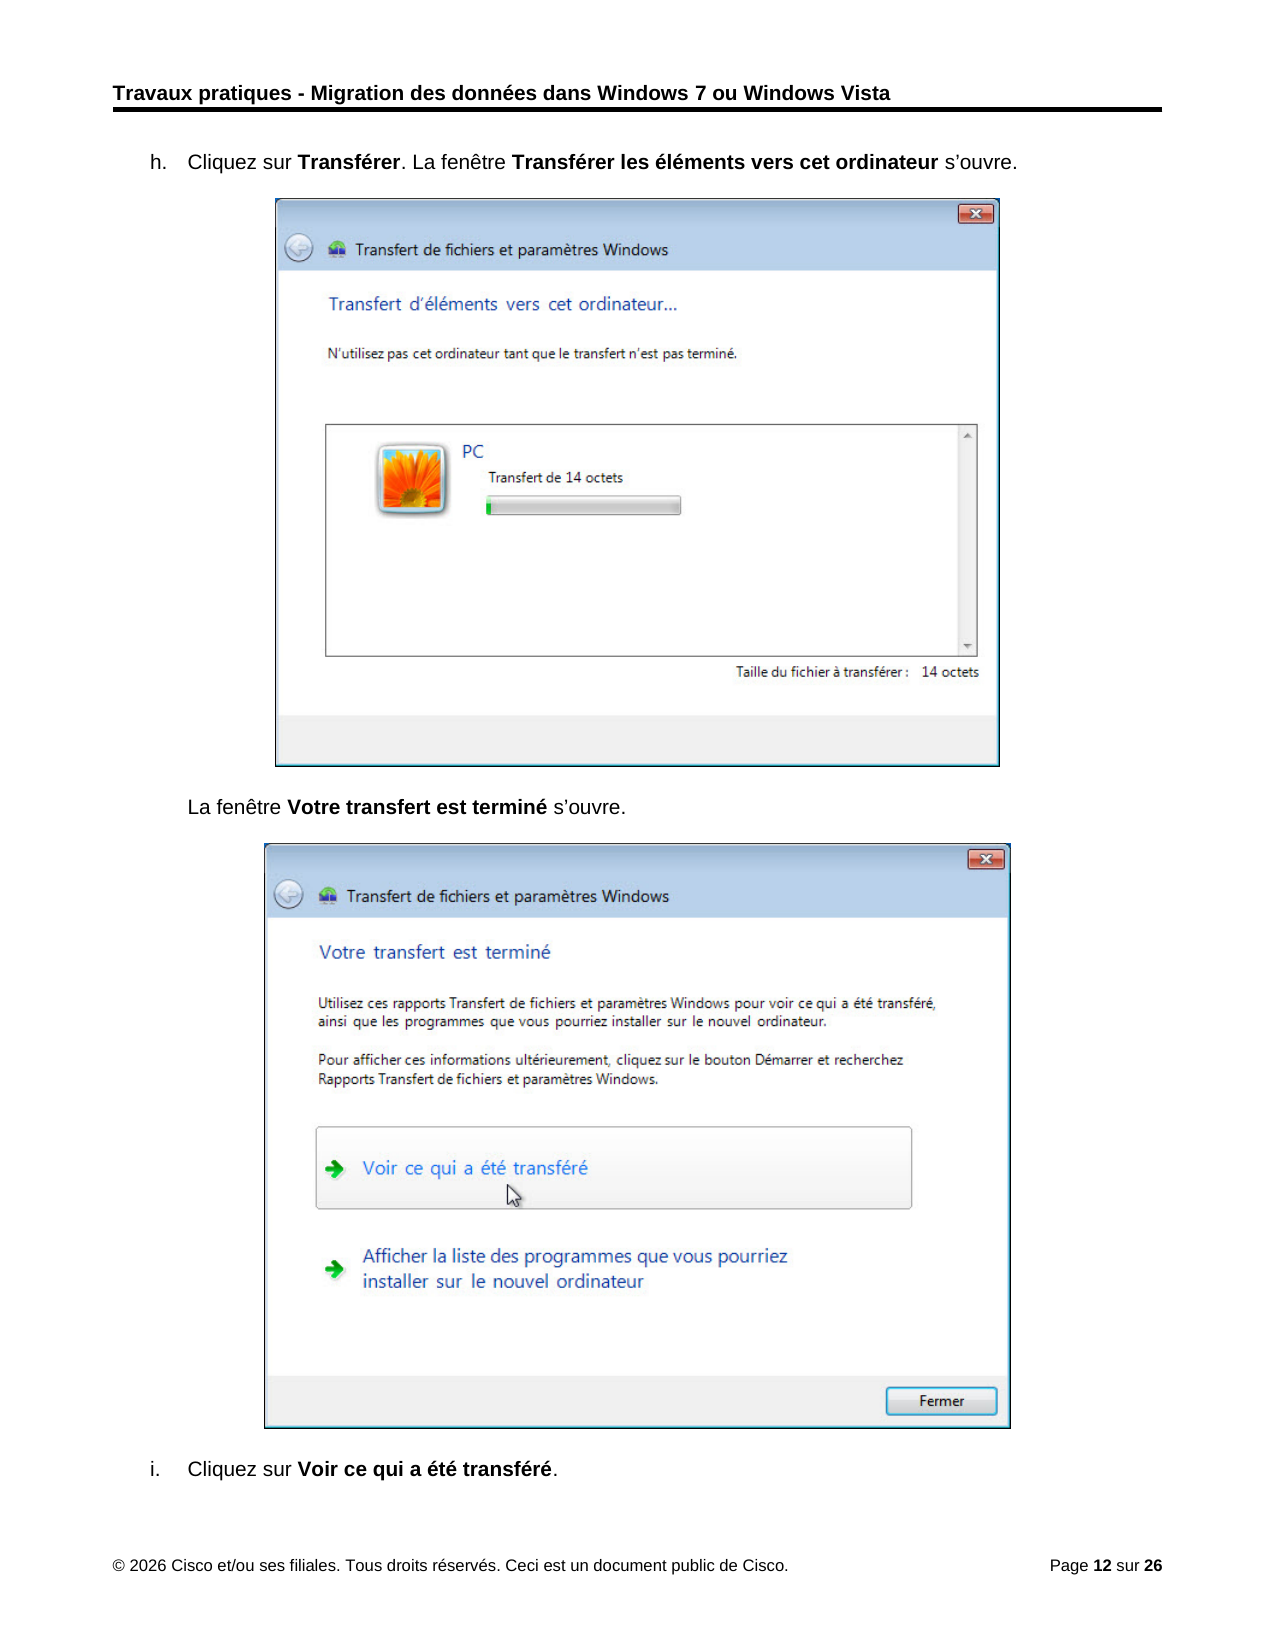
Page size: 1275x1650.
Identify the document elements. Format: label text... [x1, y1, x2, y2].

picture [275, 198, 1000, 767]
text Cliquez sur Transférer. La fenêtre Transférer les éléments vers cet ordinateur s’ouvre. [150, 150, 1162, 174]
picture [264, 843, 1011, 1429]
text La fenêtre Votre transfert est terminé s’ouvre. [187, 795, 1162, 819]
text Cliquez sur Voir ce qui a été transféré. [150, 1457, 1162, 1481]
